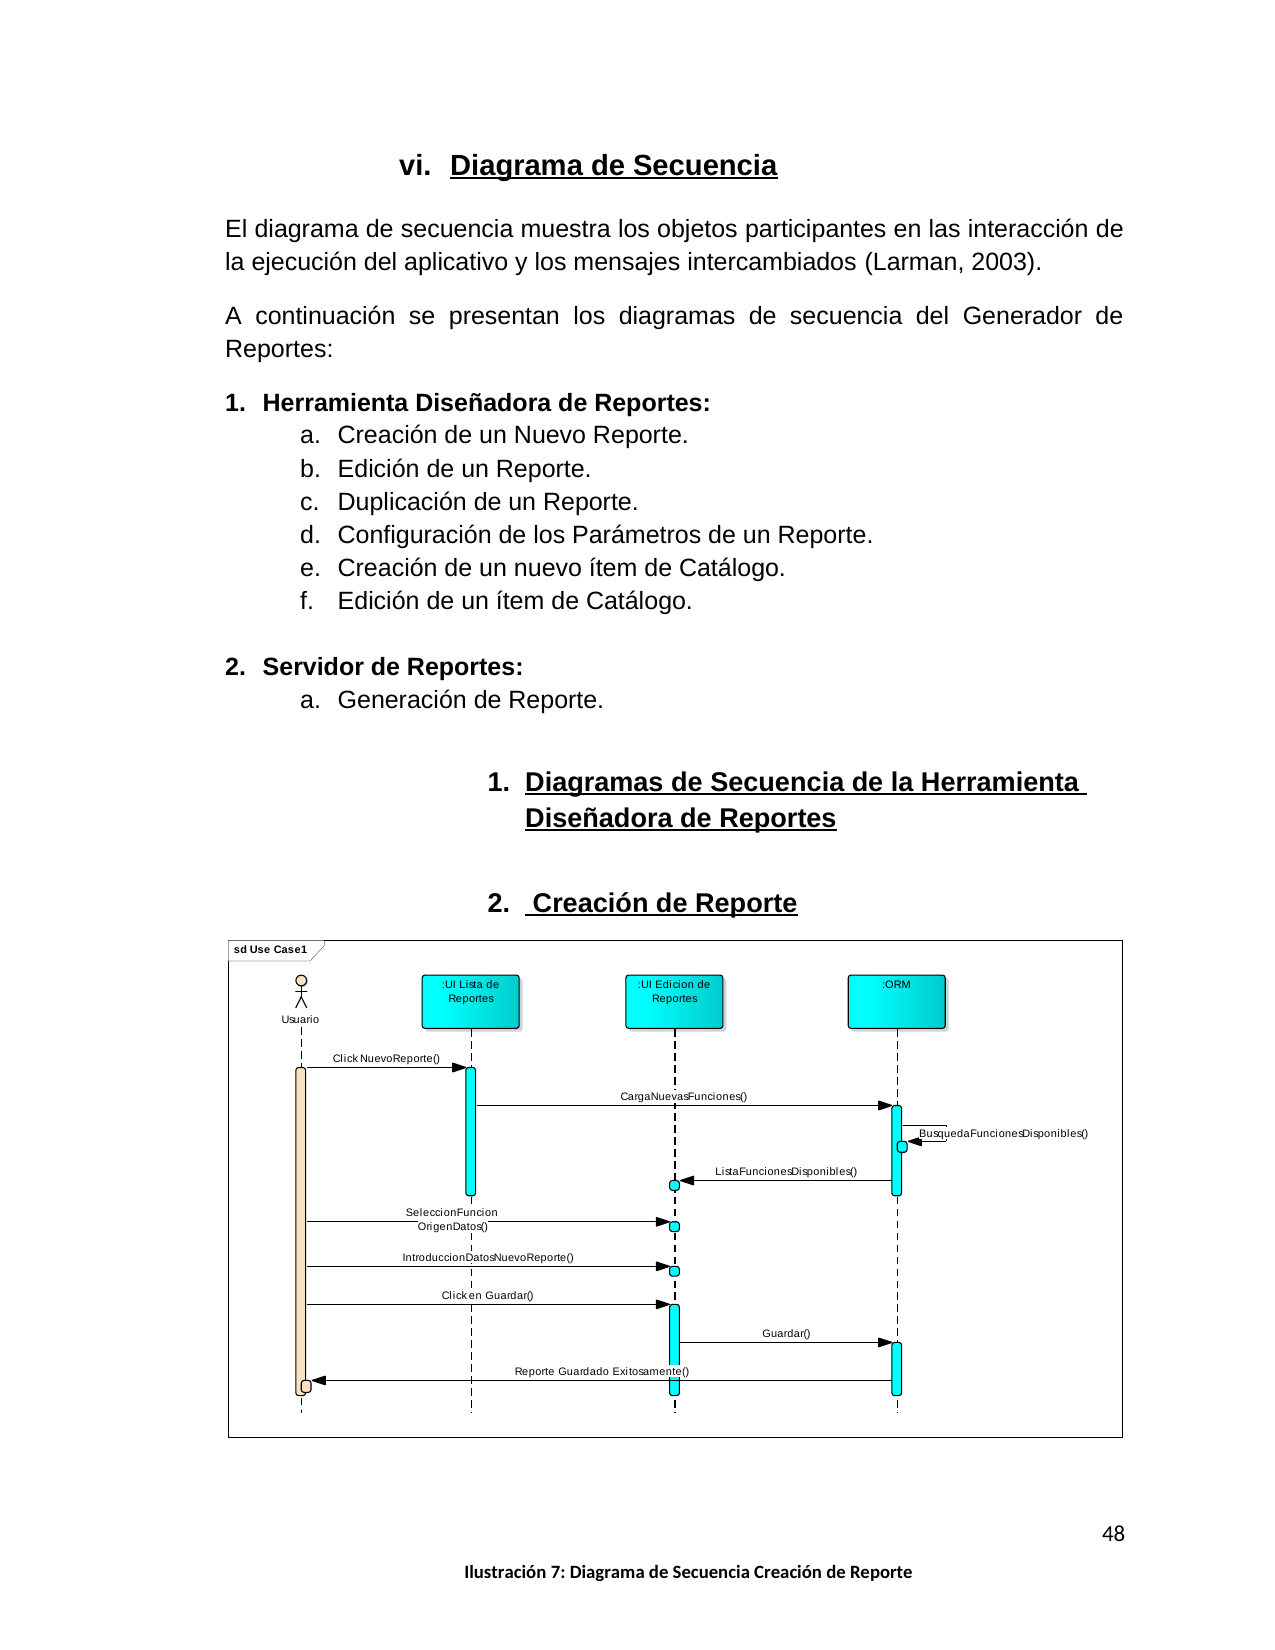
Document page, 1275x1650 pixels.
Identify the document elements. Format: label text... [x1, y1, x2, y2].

text A continuación se presentan los diagramas de secuencia del Generador de Reportes: [225, 301, 1125, 362]
list Creación de un Nuevo Reporte. [300, 421, 1125, 449]
subtitle Creación de Reporte [487, 887, 1125, 918]
list Servidor de Reportes: [225, 652, 1125, 680]
subtitle Diagramas de Secuencia de la Herramienta Diseñadora de Reportes [487, 766, 1125, 833]
list Creación de un nuevo ítem de Catálogo. [300, 553, 1125, 581]
list Edición de un ítem de Catálogo. [300, 586, 1125, 614]
list Duplicación de un Reporte. [300, 487, 1125, 515]
list Generación de Reporte. [300, 685, 1125, 713]
list Configuración de los Parámetros de un Reporte. [300, 519, 1125, 548]
subtitle Diagrama de Secuencia [431, 148, 1125, 181]
text El diagrama de secuencia muestra los objetos participantes en las interacción de la ejecución del aplicativo y los mensajes intercambiados . [225, 214, 1125, 276]
list Herramienta Diseñadora de Reportes: [225, 387, 1125, 416]
list Edición de un Reporte. [300, 453, 1125, 482]
